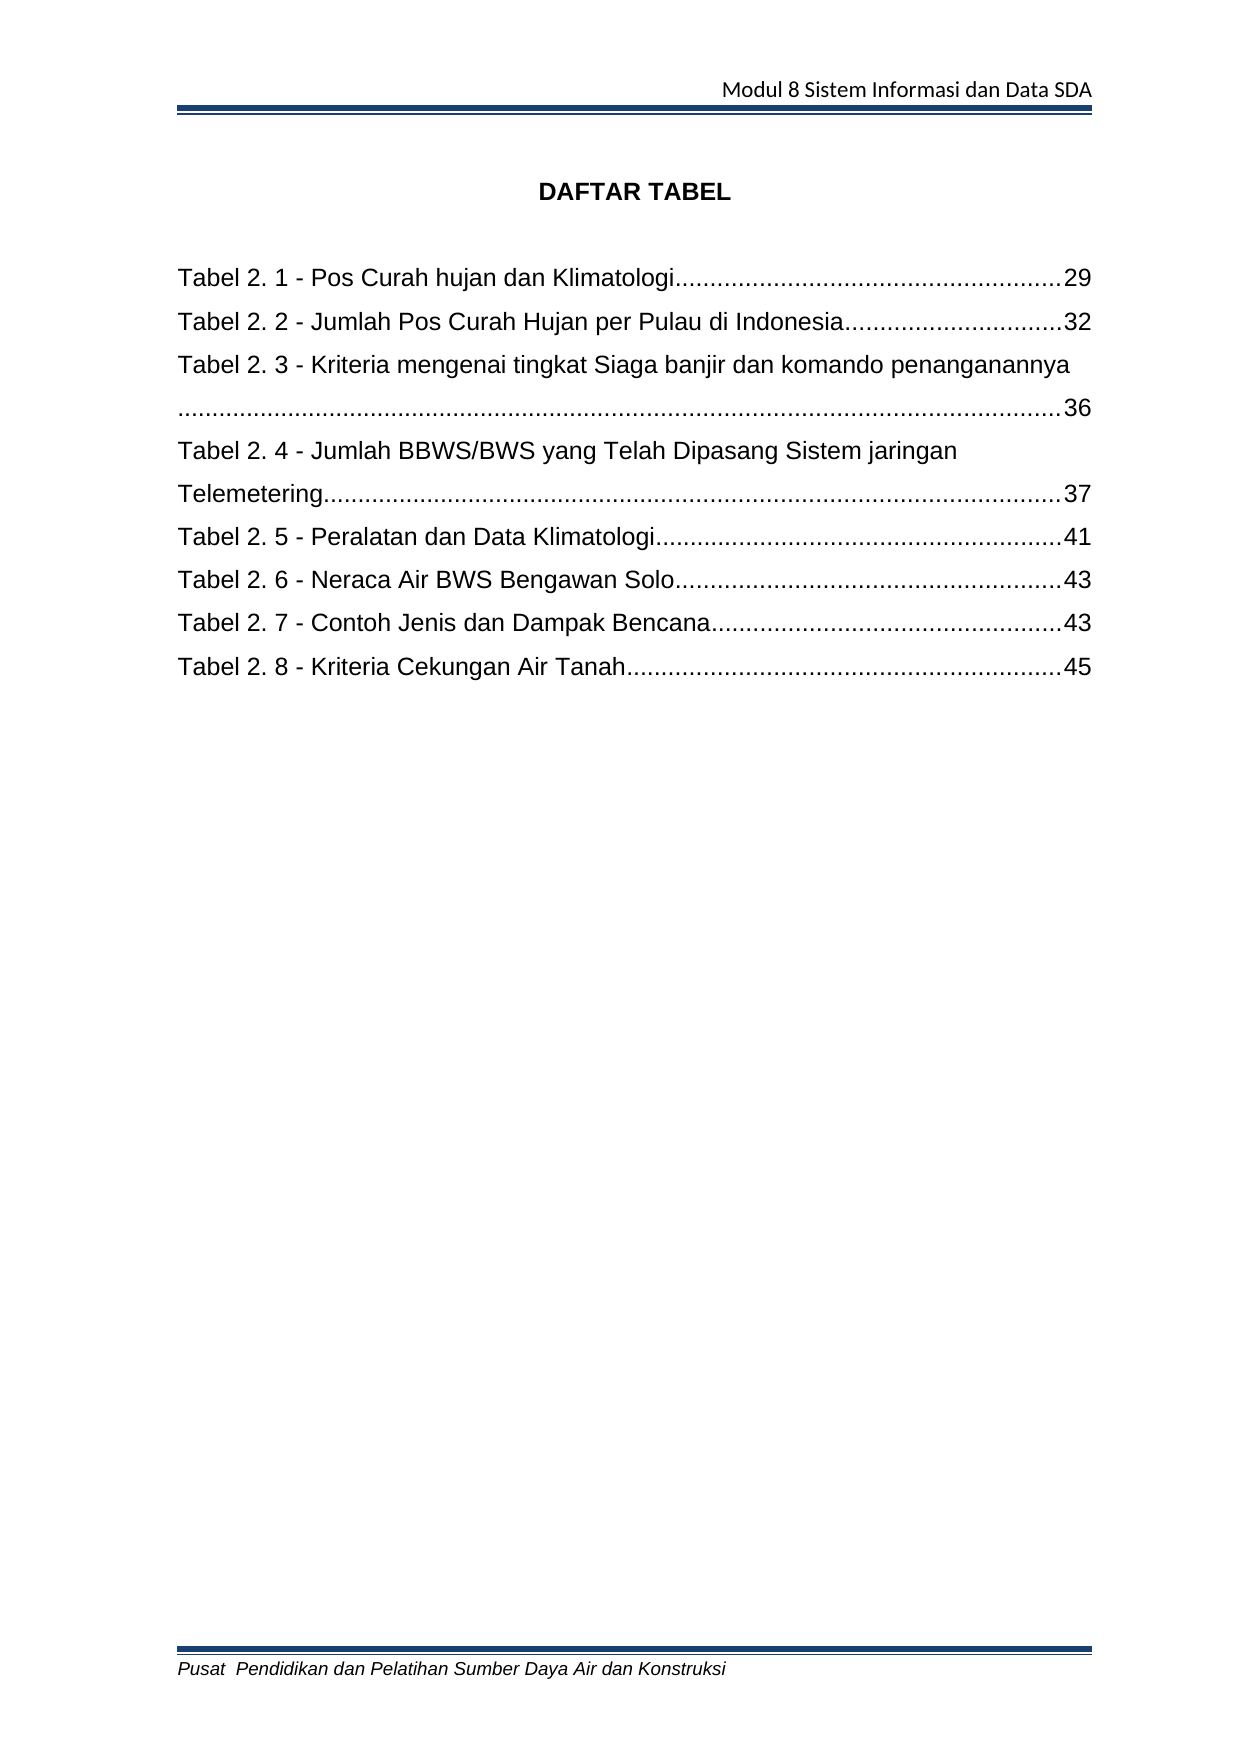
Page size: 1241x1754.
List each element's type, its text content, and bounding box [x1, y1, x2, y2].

text Tabel 2. 8 - Kriteria Cekungan Air Tanah 45 [177, 652, 1092, 680]
text Tabel 2. 3 - Kriteria mengenai tingkat Siaga banjir dan komando penanganannya 36 [177, 350, 1092, 422]
text Tabel 2. 5 - Peralatan dan Data Klimatologi 41 [177, 522, 1092, 551]
subtitle DAFTAR TABEL [177, 177, 1092, 206]
text Tabel 2. 4 - Jumlah BBWS/BWS yang Telah Dipasang Sistem jaringan Telemetering 37 [177, 436, 1092, 508]
text Tabel 2. 2 - Jumlah Pos Curah Hujan per Pulau di Indonesia 32 [177, 307, 1092, 335]
text Tabel 2. 6 - Neraca Air BWS Bengawan Solo 43 [177, 565, 1092, 594]
text Tabel 2. 7 - Contoh Jenis dan Dampak Bencana 43 [177, 608, 1092, 637]
text Tabel 2. 1 - Pos Curah hujan dan Klimatologi 29 [177, 263, 1092, 292]
